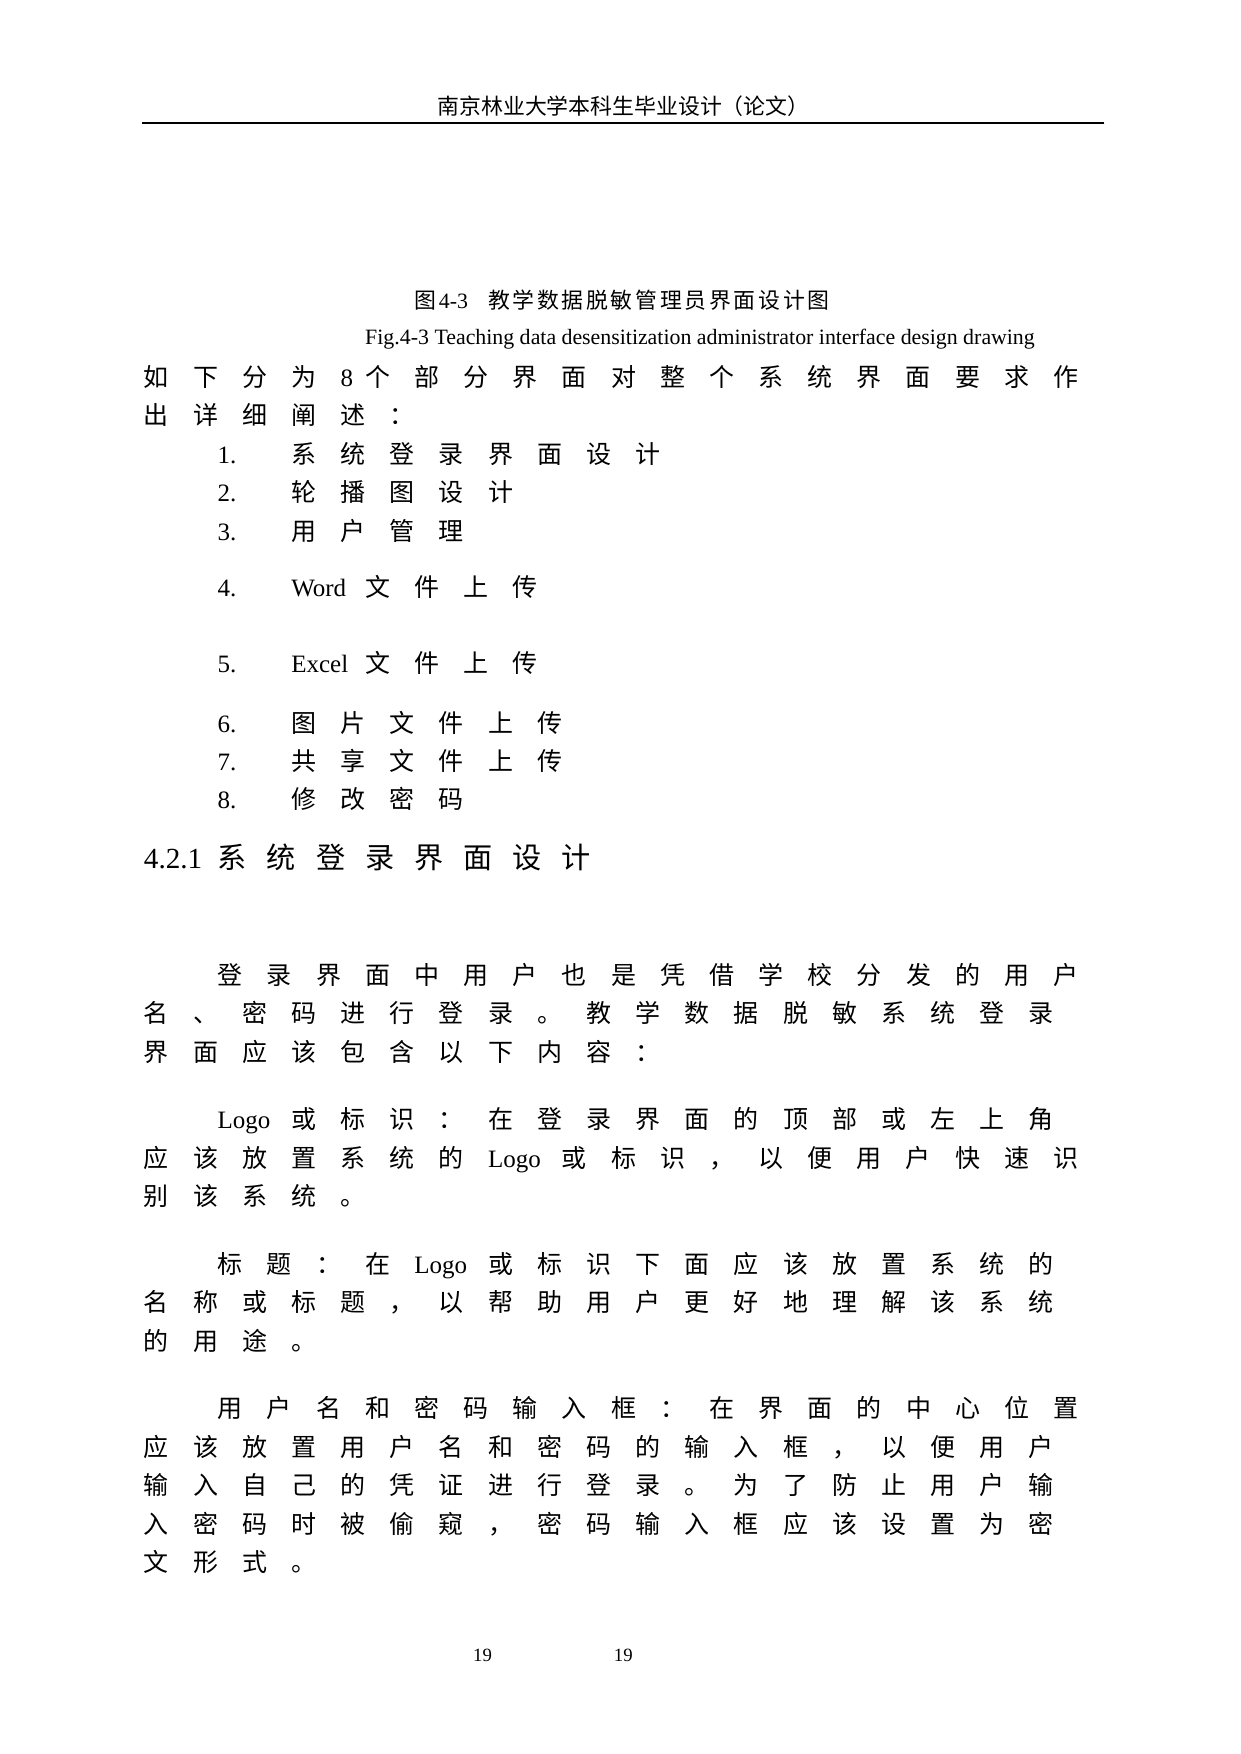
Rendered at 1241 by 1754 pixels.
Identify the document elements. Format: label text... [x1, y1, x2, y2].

list 修改密码 [144, 779, 1102, 817]
list 轮播图设计 [144, 471, 1102, 510]
text Logo或标识：在登录界面的顶部或左上角应该放置系统的Logo或标识，以便用户快速识别该系统。 [144, 1099, 1102, 1214]
list Excel文件上传 [144, 625, 1102, 702]
text 如下分为8个部分界面对整个系统界面要求作出详细阐述： [144, 356, 1102, 433]
list 系统登录界面设计 [144, 433, 1102, 471]
list 用户管理 [144, 510, 1102, 548]
text 标题：在Logo或标识下面应该放置系统的名称或标题，以帮助用户更好地理解该系统的用途。 [144, 1243, 1102, 1358]
list 图片文件上传 [144, 702, 1102, 741]
text Fig.4-3 Teaching data desensitization administrator interface design drawing [319, 318, 1102, 356]
subtitle 4.2.1系统登录界面设计 [144, 817, 1102, 894]
text 图4-3 教学数据脱敏管理员界面设计图 [362, 279, 1102, 318]
text 登录界面中用户也是凭借学校分发的用户名、密码进行登录。教学数据脱敏系统登录界面应该包含以下内容： [144, 954, 1102, 1069]
list Word文件上传 [144, 548, 1102, 625]
list 共享文件上传 [144, 741, 1102, 779]
text 用户名和密码输入框：在界面的中心位置应该放置用户名和密码的输入框，以便用户输入自己的凭证进行登录。为了防止用户输入密码时被偷窥，密码输入框应该设置为密文形式。 [144, 1388, 1102, 1580]
